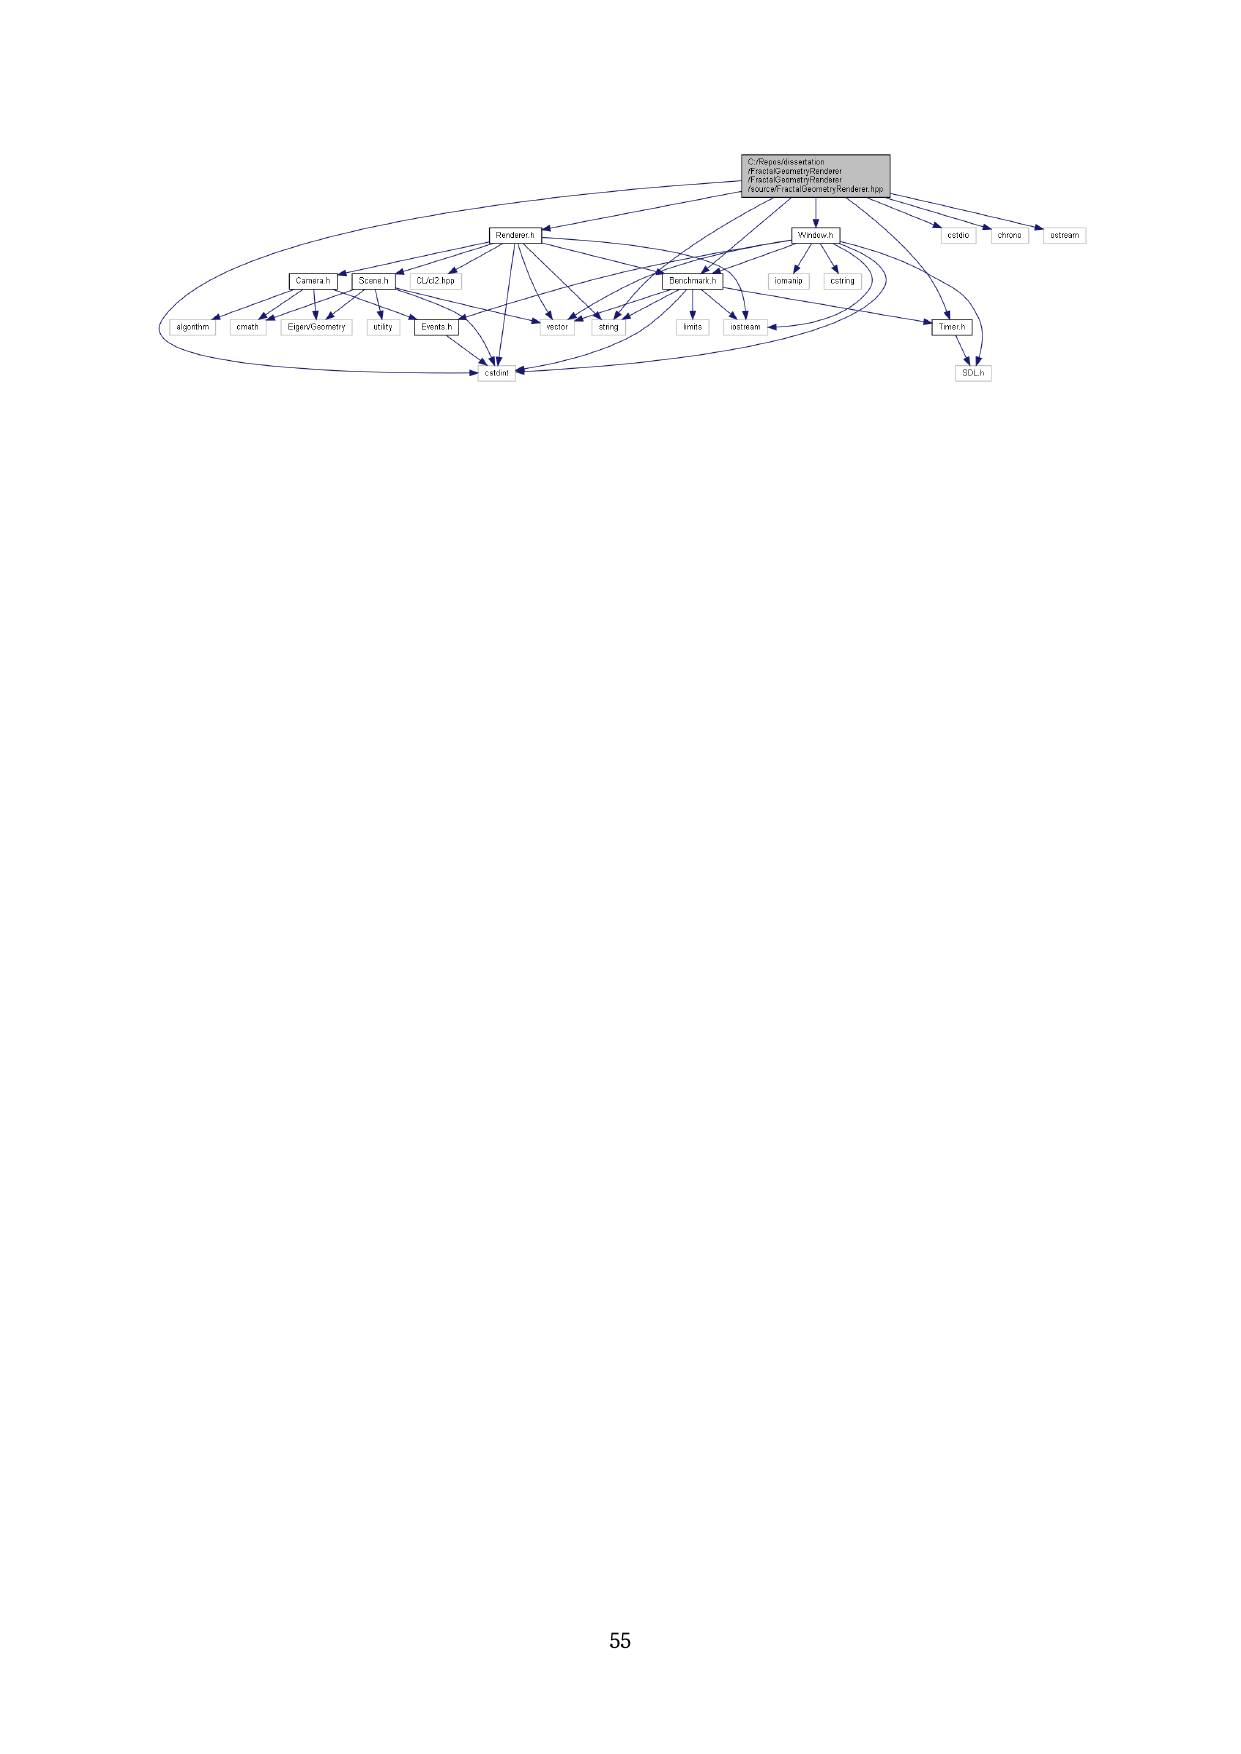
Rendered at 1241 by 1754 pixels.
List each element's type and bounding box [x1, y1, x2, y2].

picture [150, 150, 1091, 387]
